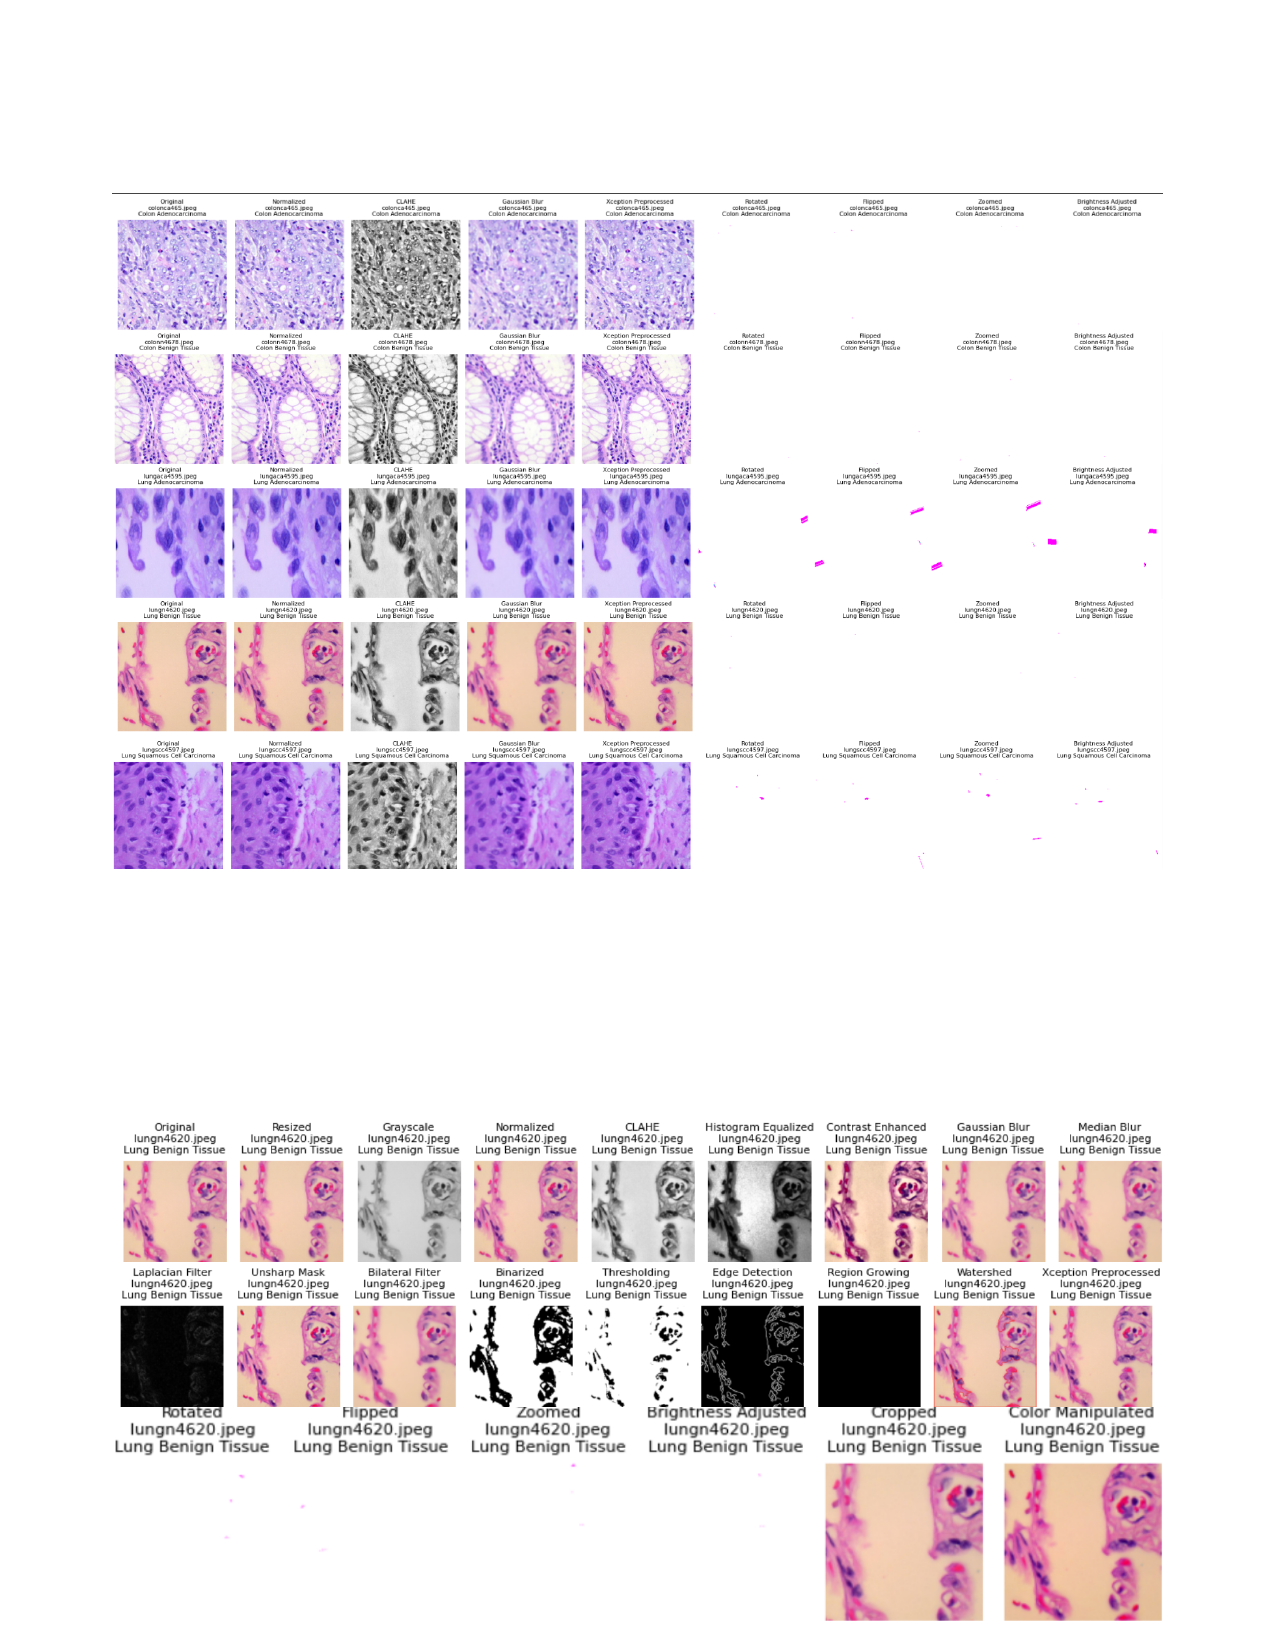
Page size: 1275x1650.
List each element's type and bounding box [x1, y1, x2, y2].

picture [112, 601, 1163, 869]
picture [112, 193, 1163, 599]
picture [112, 1118, 1163, 1621]
